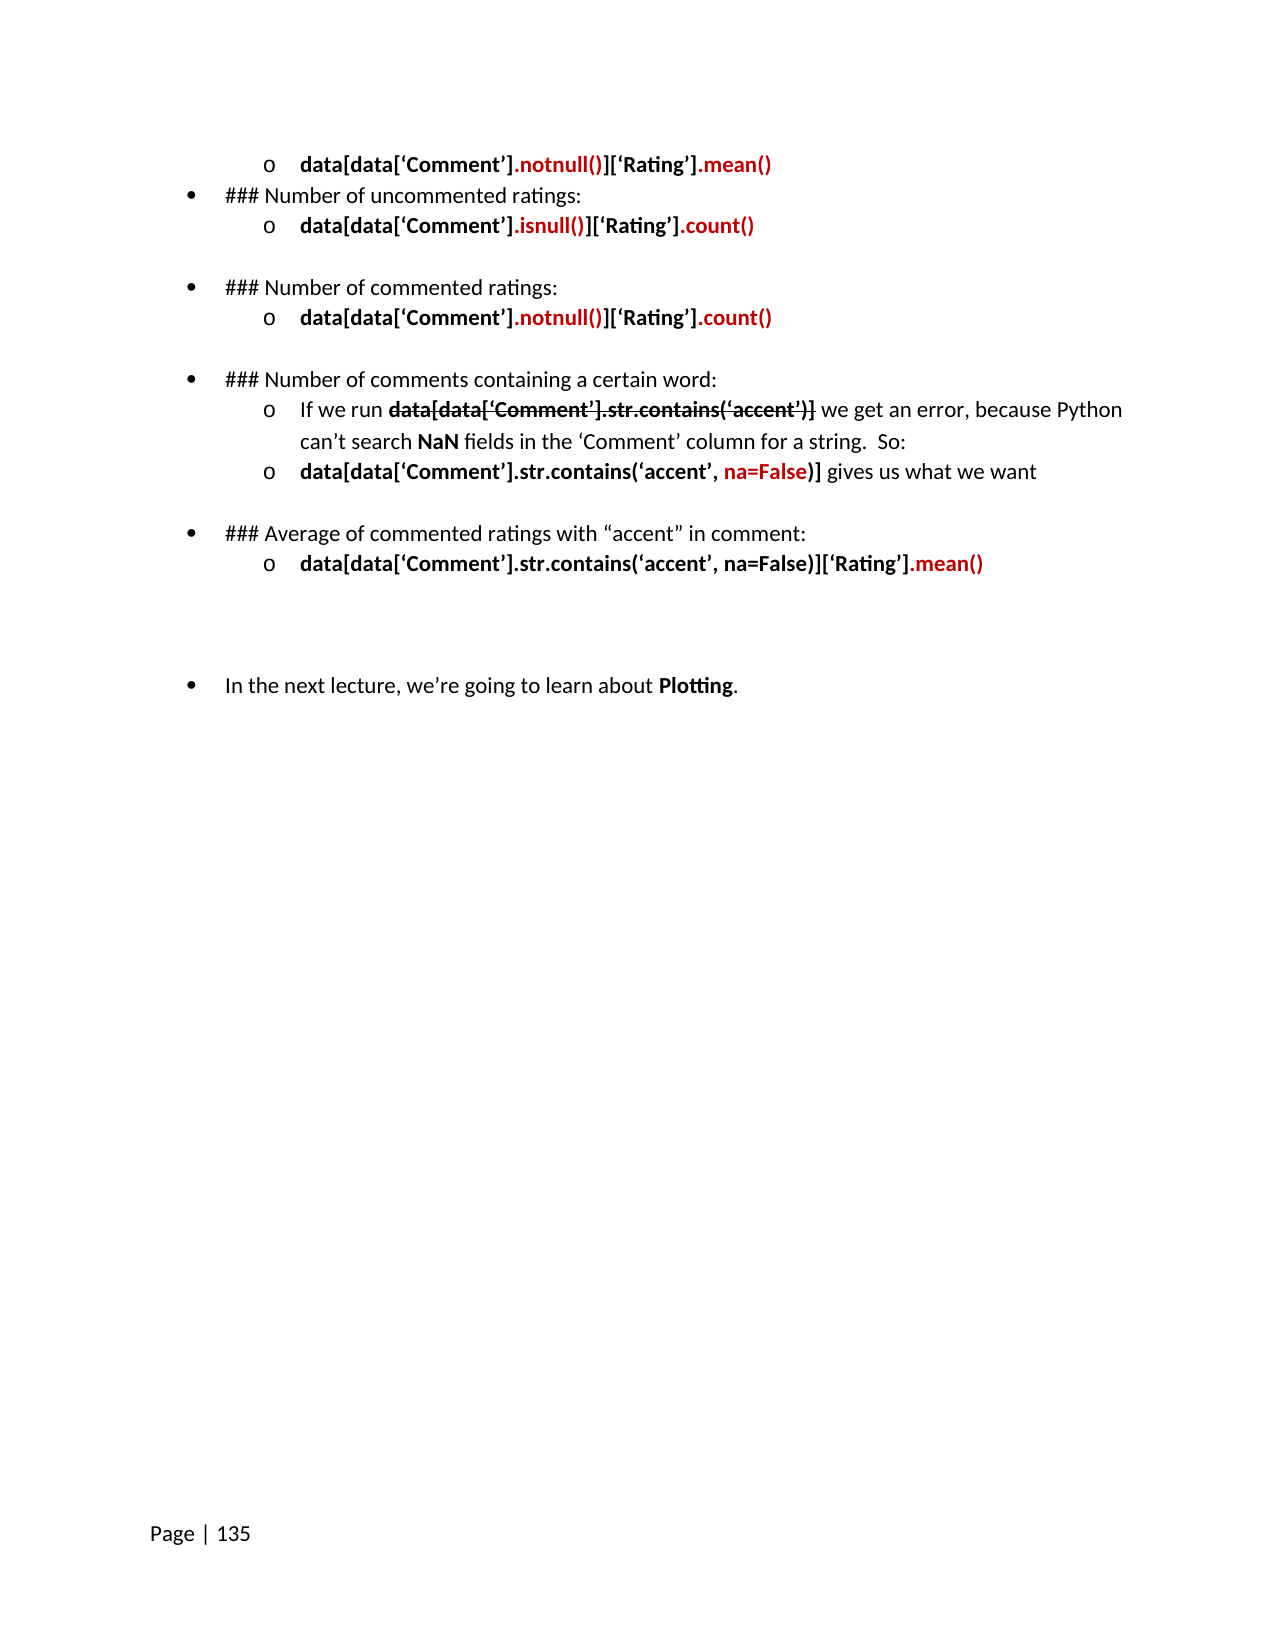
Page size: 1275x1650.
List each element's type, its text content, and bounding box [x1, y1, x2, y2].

list ### Number of uncommented ratings: [187, 181, 1125, 209]
list ### Average of commented ratings with “accent” in comment: [187, 519, 1125, 547]
list data[data[‘Comment’].isnull()][‘Rating’].count() [262, 212, 1125, 241]
list data[data[‘Comment’].str.contains(‘accent’, na=False)][‘Rating’].mean() [262, 549, 1125, 578]
list data[data[‘Comment’].notnull()][‘Rating’].count() [262, 303, 1125, 333]
list ### Number of commented ratings: [187, 273, 1125, 301]
list data[data[‘Comment’].notnull()][‘Rating’].mean() [262, 150, 1125, 179]
list In the next lecture, we’re going to learn about Plotting. [187, 671, 1125, 699]
list data[data[‘Comment’].str.contains(‘accent’, na=False)] gives us what we want [262, 457, 1125, 486]
list If we run data[data[‘Comment’].str.contains(‘accent’)] we get an error, because Python can’t search NaN fields in the ‘Comment’ column for a string. So: [262, 395, 1125, 455]
list ### Number of comments containing a certain word: [187, 365, 1125, 393]
